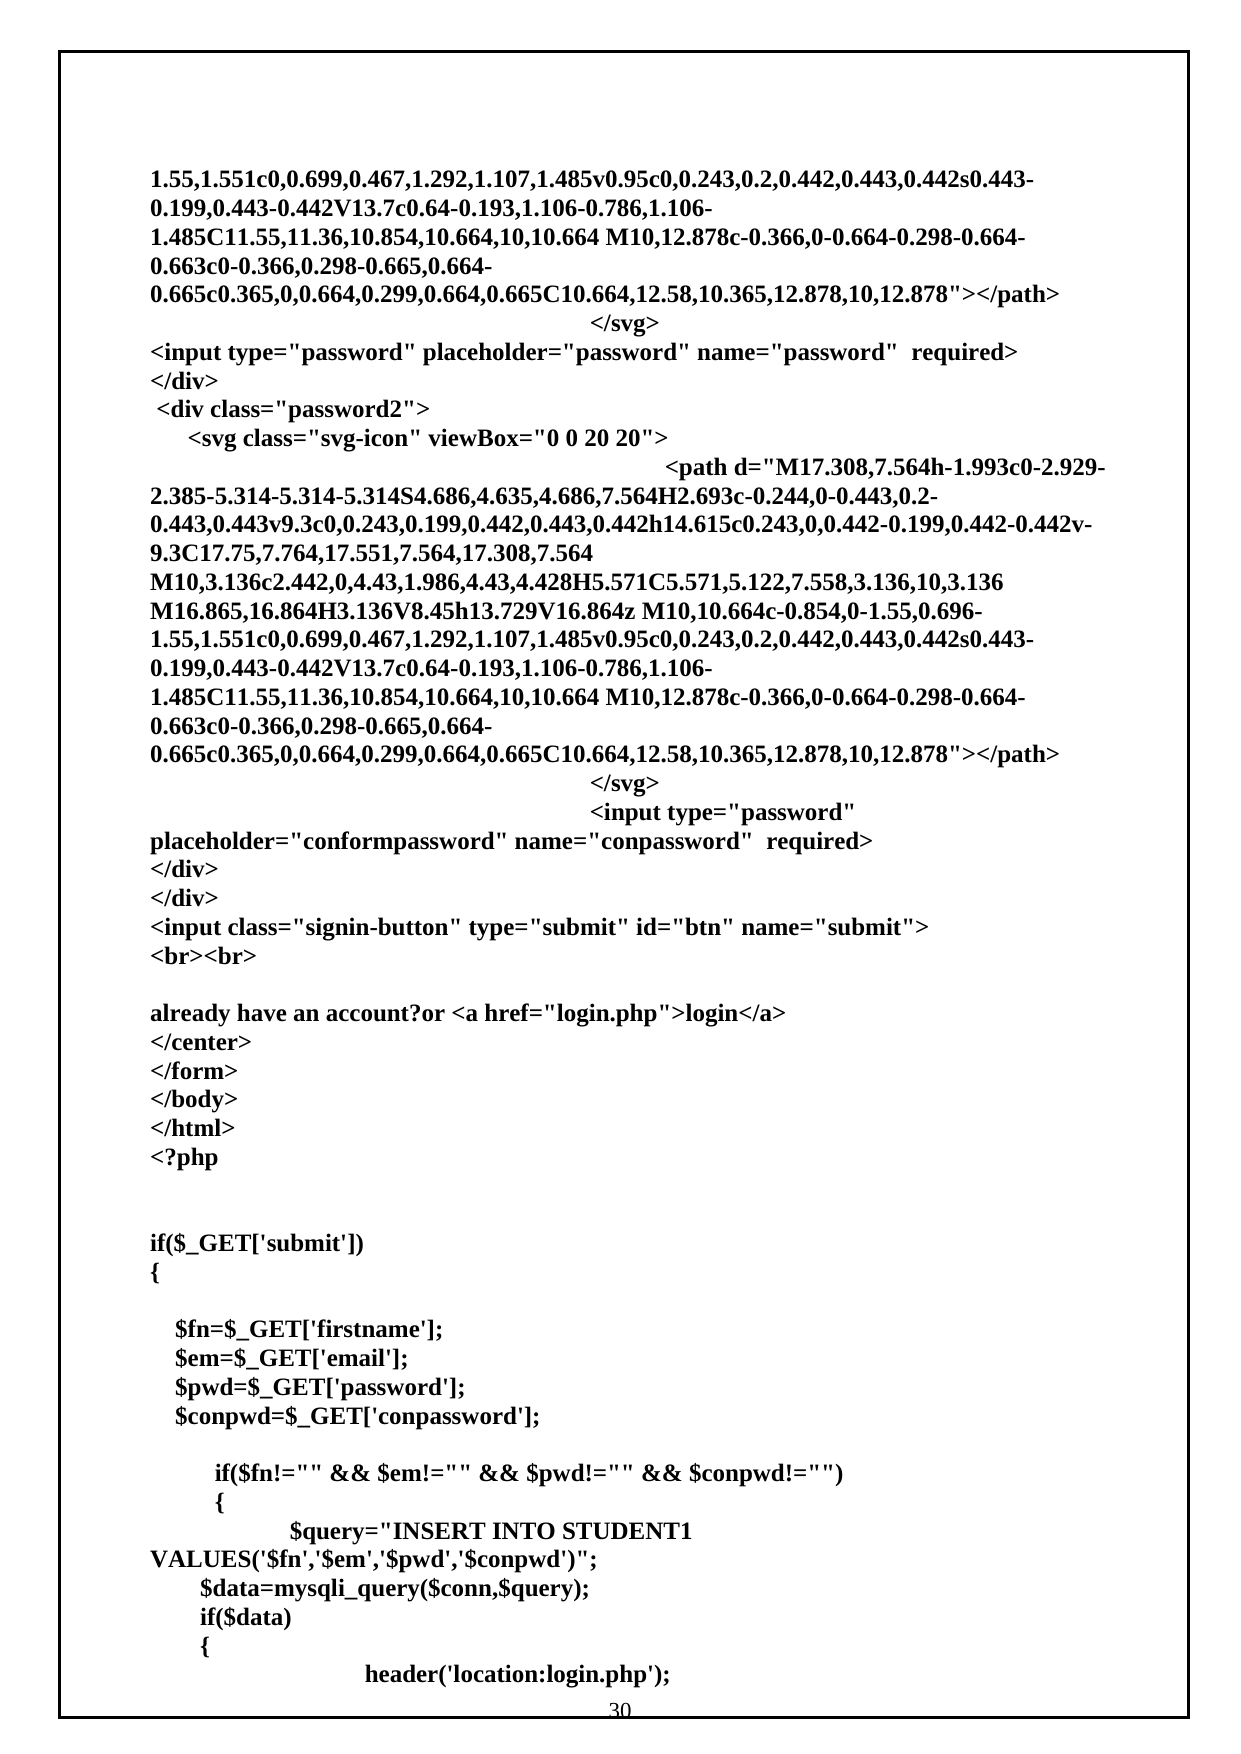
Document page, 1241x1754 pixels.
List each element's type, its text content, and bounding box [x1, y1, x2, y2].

subtitle if($fn!="" && $em!="" && $pwd!="" && $conpwd!="") [150, 1458, 1111, 1487]
subtitle <?php [150, 1142, 1111, 1171]
subtitle <br><br> [150, 941, 1111, 969]
subtitle <input type="password" placeholder="password" name="password" required> [150, 337, 1111, 366]
subtitle <input class="signin-button" type="submit" id="btn" name="submit"> [150, 912, 1111, 941]
subtitle <div class="password2"> [150, 394, 1111, 423]
subtitle </html> [150, 1113, 1111, 1142]
subtitle <input type="password" placeholder="conformpassword" name="conpassword" required> [150, 797, 1111, 854]
subtitle header('location:login.php'); [150, 1659, 1111, 1688]
subtitle <svg class="svg-icon" viewBox="0 0 20 20"> [150, 423, 1111, 452]
subtitle </center> [150, 1027, 1111, 1056]
subtitle if($_GET['submit']) [150, 1228, 1111, 1257]
subtitle $data=mysqli_query($conn,$query); [150, 1573, 1111, 1602]
subtitle $fn=$_GET['firstname']; [150, 1314, 1111, 1343]
subtitle { [150, 1487, 1111, 1516]
subtitle </svg> [150, 768, 1111, 797]
subtitle $conpwd=$_GET['conpassword']; [150, 1401, 1111, 1429]
subtitle </svg> [150, 308, 1111, 337]
subtitle </div> [150, 366, 1111, 394]
subtitle </form> [150, 1056, 1111, 1084]
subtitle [150, 164, 1111, 308]
subtitle $em=$_GET['email']; [150, 1343, 1111, 1372]
subtitle </div> [150, 854, 1111, 883]
subtitle already have an account?or <a href="login.php">login</a> [150, 998, 1111, 1027]
subtitle $query="INSERT INTO STUDENT1 VALUES('$fn','$em','$pwd','$conpwd')"; [150, 1516, 1111, 1573]
subtitle </body> [150, 1084, 1111, 1113]
subtitle { [150, 1257, 1111, 1286]
subtitle </div> [150, 883, 1111, 912]
subtitle $pwd=$_GET['password']; [150, 1372, 1111, 1401]
subtitle if($data) [150, 1602, 1111, 1631]
subtitle { [150, 1631, 1111, 1659]
